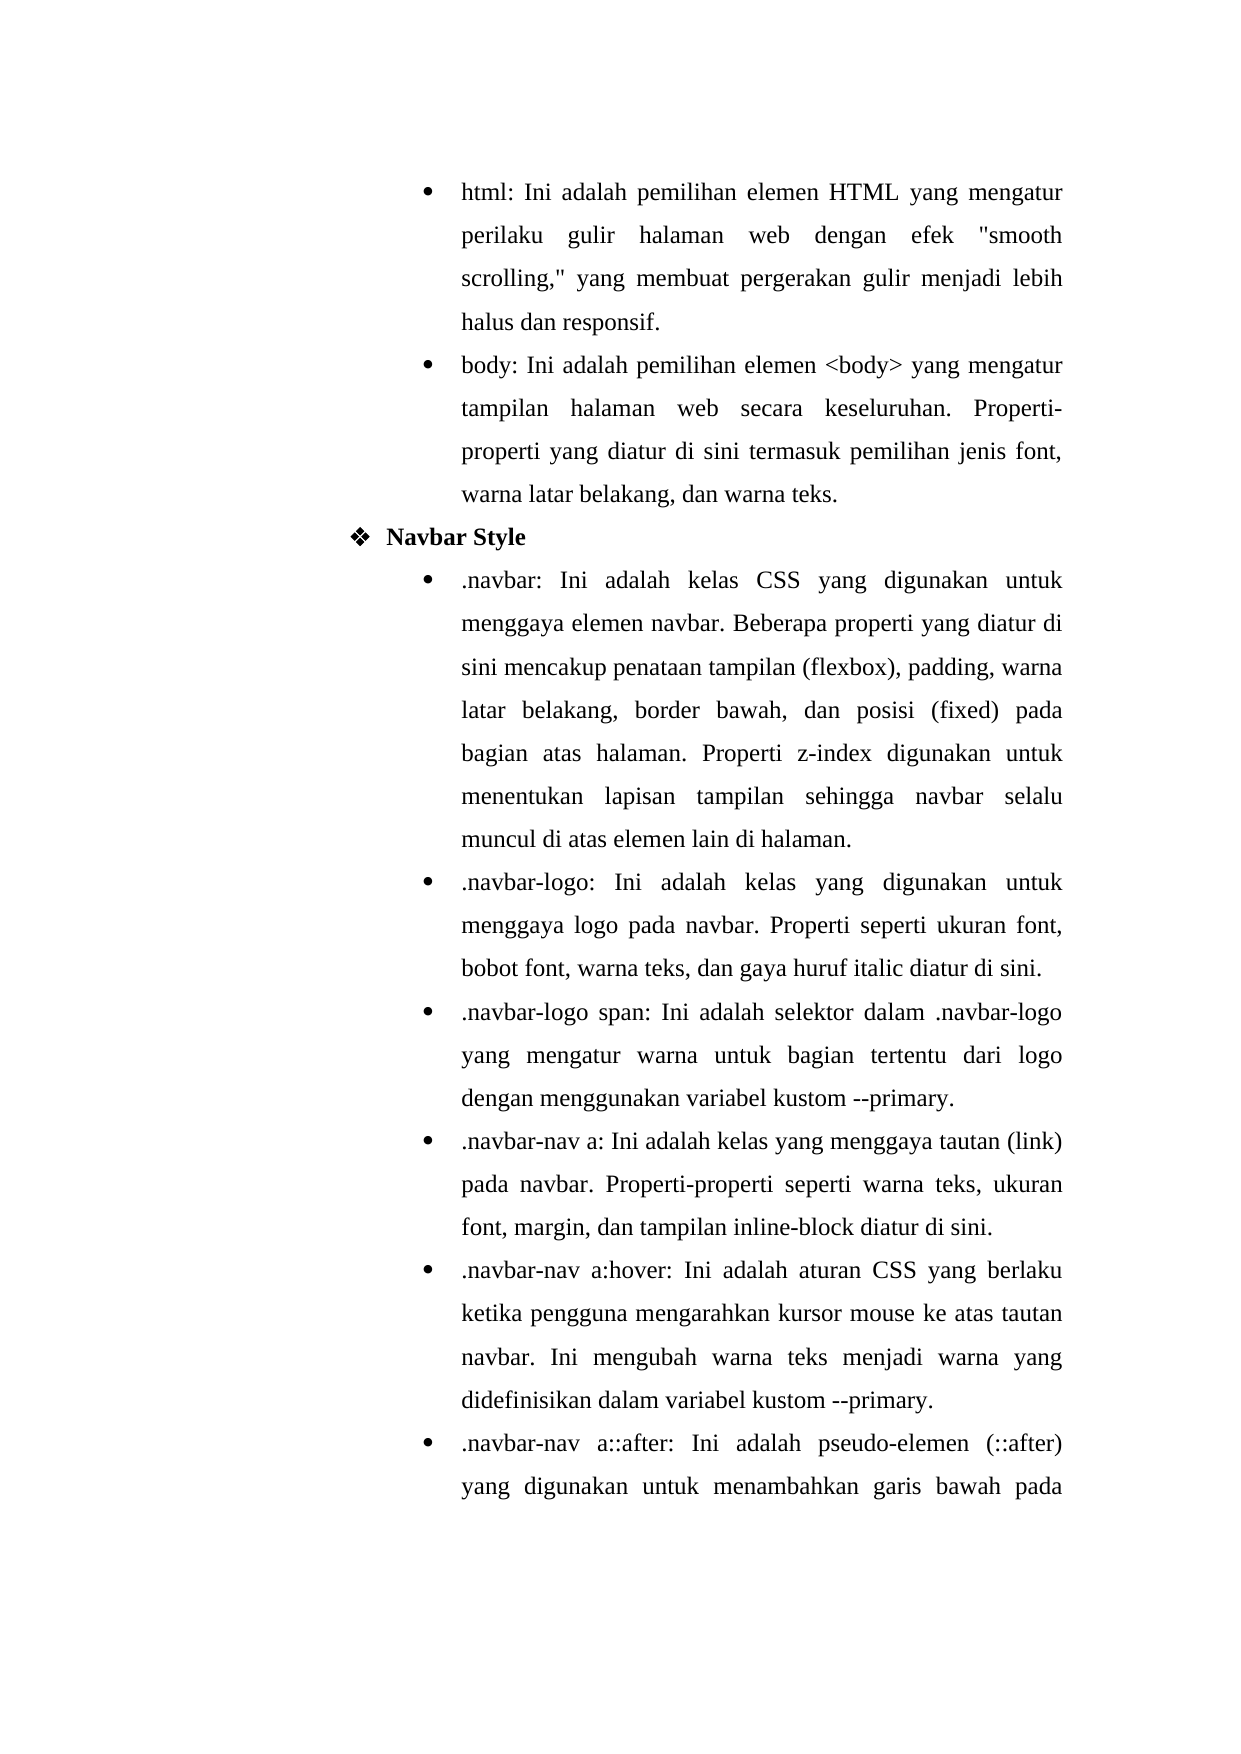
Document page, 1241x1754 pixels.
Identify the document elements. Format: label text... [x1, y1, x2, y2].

list .navbar-logo: Ini adalah kelas yang digunakan untuk menggaya logo pada navbar. Properti seperti ukuran font, bobot font, warna teks, dan gaya huruf italic diatur di sini. [424, 867, 1063, 982]
list body: Ini adalah pemilihan elemen <body> yang mengatur tampilan halaman web secara keseluruhan. Properti-properti yang diatur di sini termasuk pemilihan jenis font, warna latar belakang, dan warna teks. [424, 350, 1063, 508]
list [424, 1428, 1063, 1500]
list .navbar-logo span: Ini adalah selektor dalam .navbar-logo yang mengatur warna untuk bagian tertentu dari logo dengan menggunakan variabel kustom --primary. [424, 997, 1063, 1112]
list .navbar-nav a:hover: Ini adalah aturan CSS yang berlaku ketika pengguna mengarahkan kursor mouse ke atas tautan navbar. Ini mengubah warna teks menjadi warna yang didefinisikan dalam variabel kustom --primary. [424, 1255, 1063, 1413]
list .navbar-nav a: Ini adalah kelas yang menggaya tautan (link) pada navbar. Properti-properti seperti warna teks, ukuran font, margin, dan tampilan inline-block diatur di sini. [424, 1126, 1063, 1241]
list Navbar Style [349, 522, 1063, 551]
list .navbar: Ini adalah kelas CSS yang digunakan untuk menggaya elemen navbar. Beberapa properti yang diatur di sini mencakup penataan tampilan (flexbox), padding, warna latar belakang, border bawah, dan posisi (fixed) pada bagian atas halaman. Properti z-index digunakan untuk menentukan lapisan tampilan sehingga navbar selalu muncul di atas elemen lain di halaman. [424, 565, 1063, 853]
list html: Ini adalah pemilihan elemen HTML yang mengatur perilaku gulir halaman web dengan efek "smooth scrolling," yang membuat pergerakan gulir menjadi lebih halus dan responsif. [424, 177, 1063, 335]
